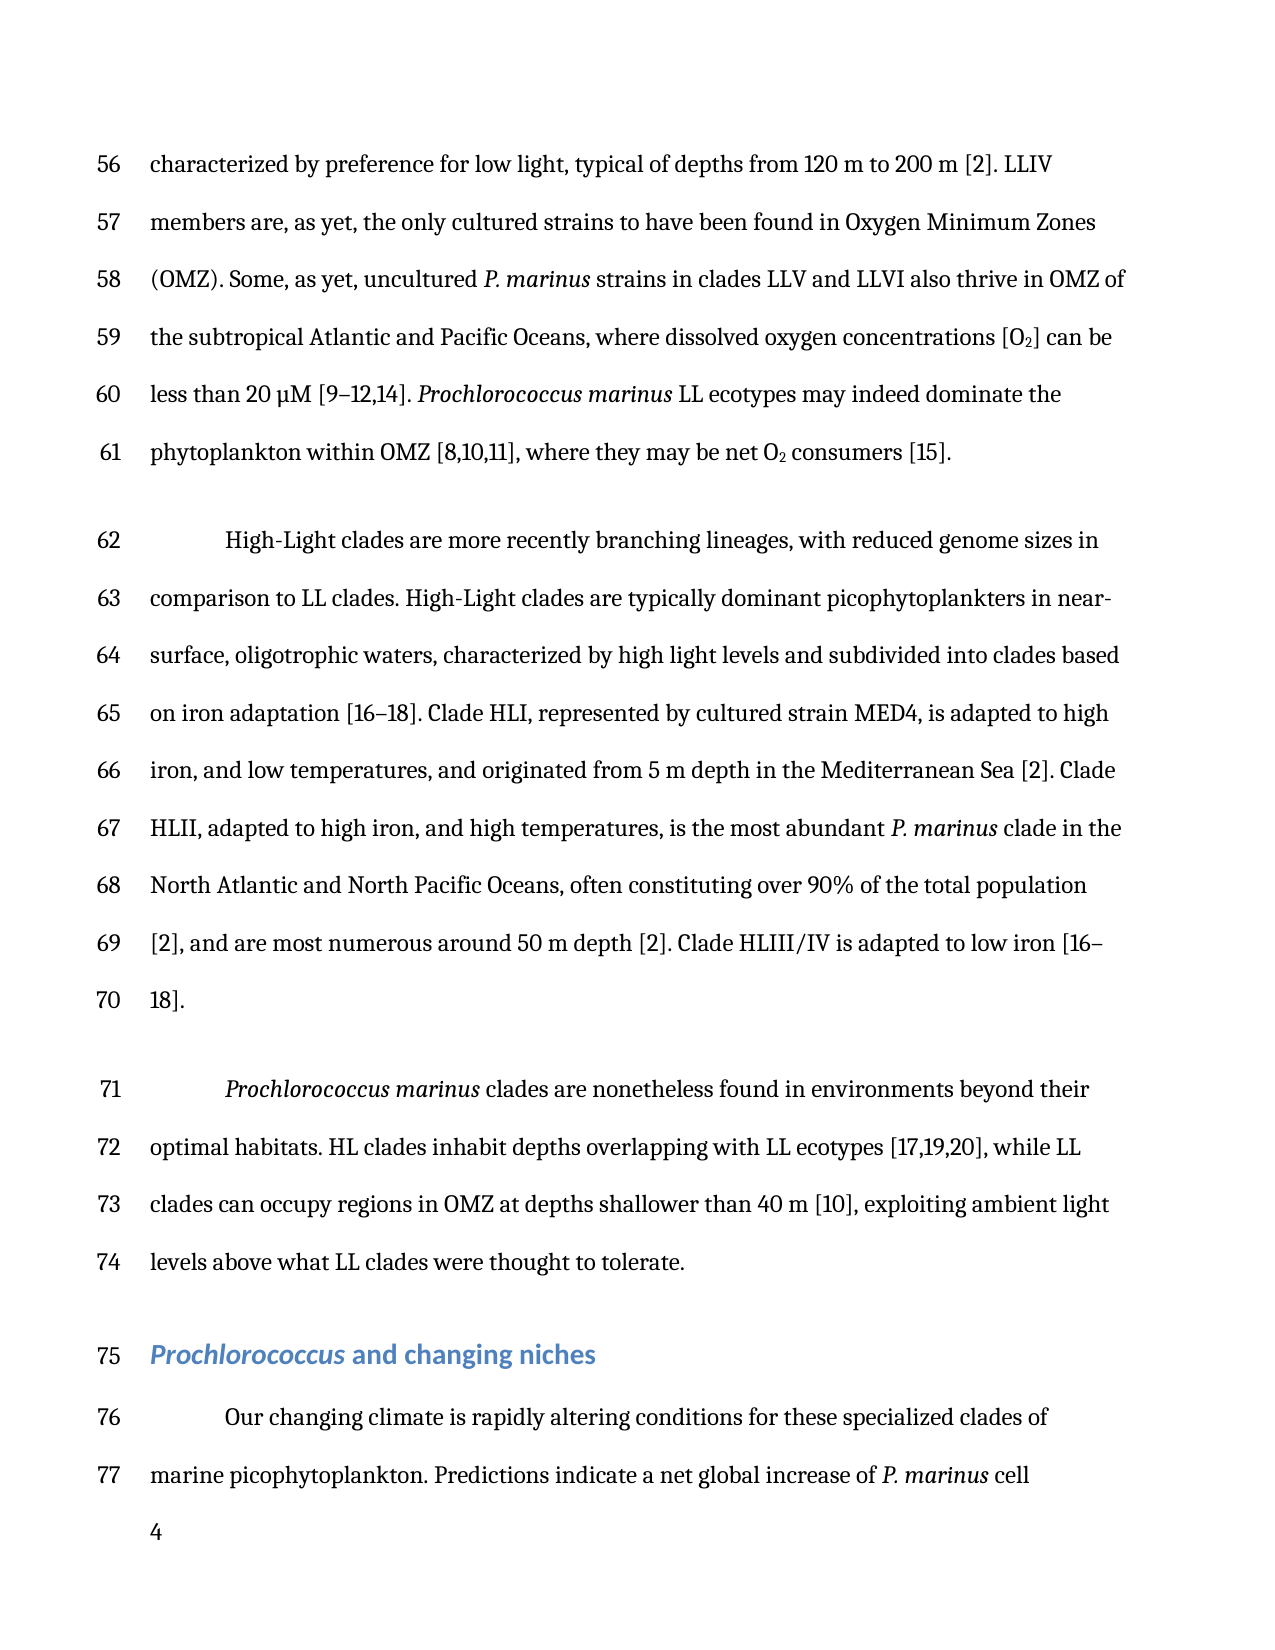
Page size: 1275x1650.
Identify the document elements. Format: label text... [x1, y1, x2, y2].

subtitle Prochlorococcus and changing niches [150, 1336, 1125, 1372]
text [150, 1403, 1125, 1489]
text High-Light clades are more recently branching lineages, with reduced genome sizes in comparison to LL clades. High-Light clades are typically dominant picophytoplankters in near-surface, oligotrophic waters, characterized by high light levels and subdivided into clades based on iron adaptation [16–18]. Clade HLI, represented by cultured strain MED4, is adapted to high iron, and low temperatures, and originated from 5 m depth in the Mediterranean Sea [2]. Clade HLII, adapted to high iron, and high temperatures, is the most abundant P. marinus clade in the North Atlantic and North Pacific Oceans, often constituting over 90% of the total population [2], and are most numerous around 50 m depth [2]. Clade HLIII/IV is adapted to low iron [16–18]. [150, 526, 1125, 1015]
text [150, 150, 1125, 466]
text Prochlorococcus marinus clades are nonetheless found in environments beyond their optimal habitats. HL clades inhabit depths overlapping with LL ecotypes [17,19,20], while LL clades can occupy regions in OMZ at depths shallower than 40 m [10], exploiting ambient light levels above what LL clades were thought to tolerate. [150, 1075, 1125, 1276]
